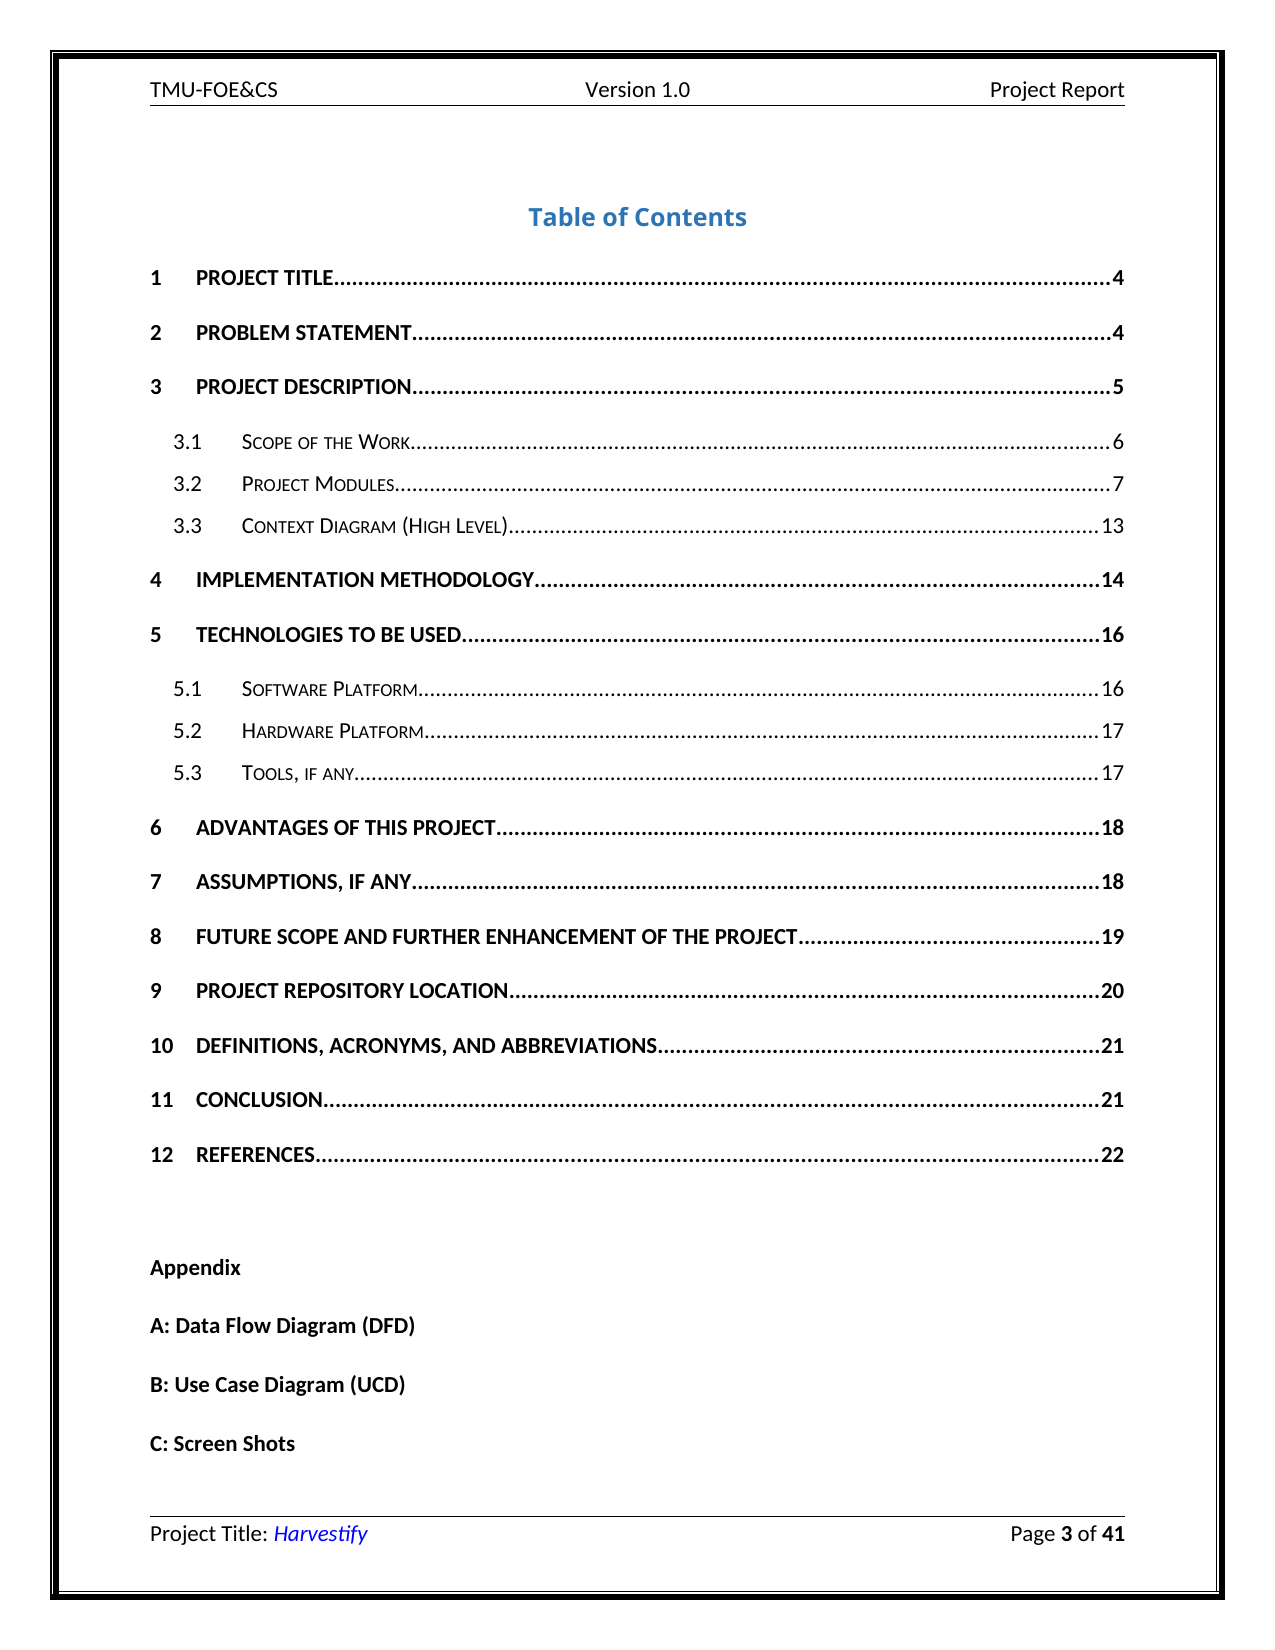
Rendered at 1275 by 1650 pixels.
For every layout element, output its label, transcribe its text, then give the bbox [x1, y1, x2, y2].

text B: Use Case Diagram (UCD) [150, 1370, 1125, 1398]
text Appendix [150, 1253, 1125, 1281]
text A: Data Flow Diagram (DFD) [150, 1311, 1125, 1339]
text C: Screen Shots [150, 1429, 1125, 1457]
